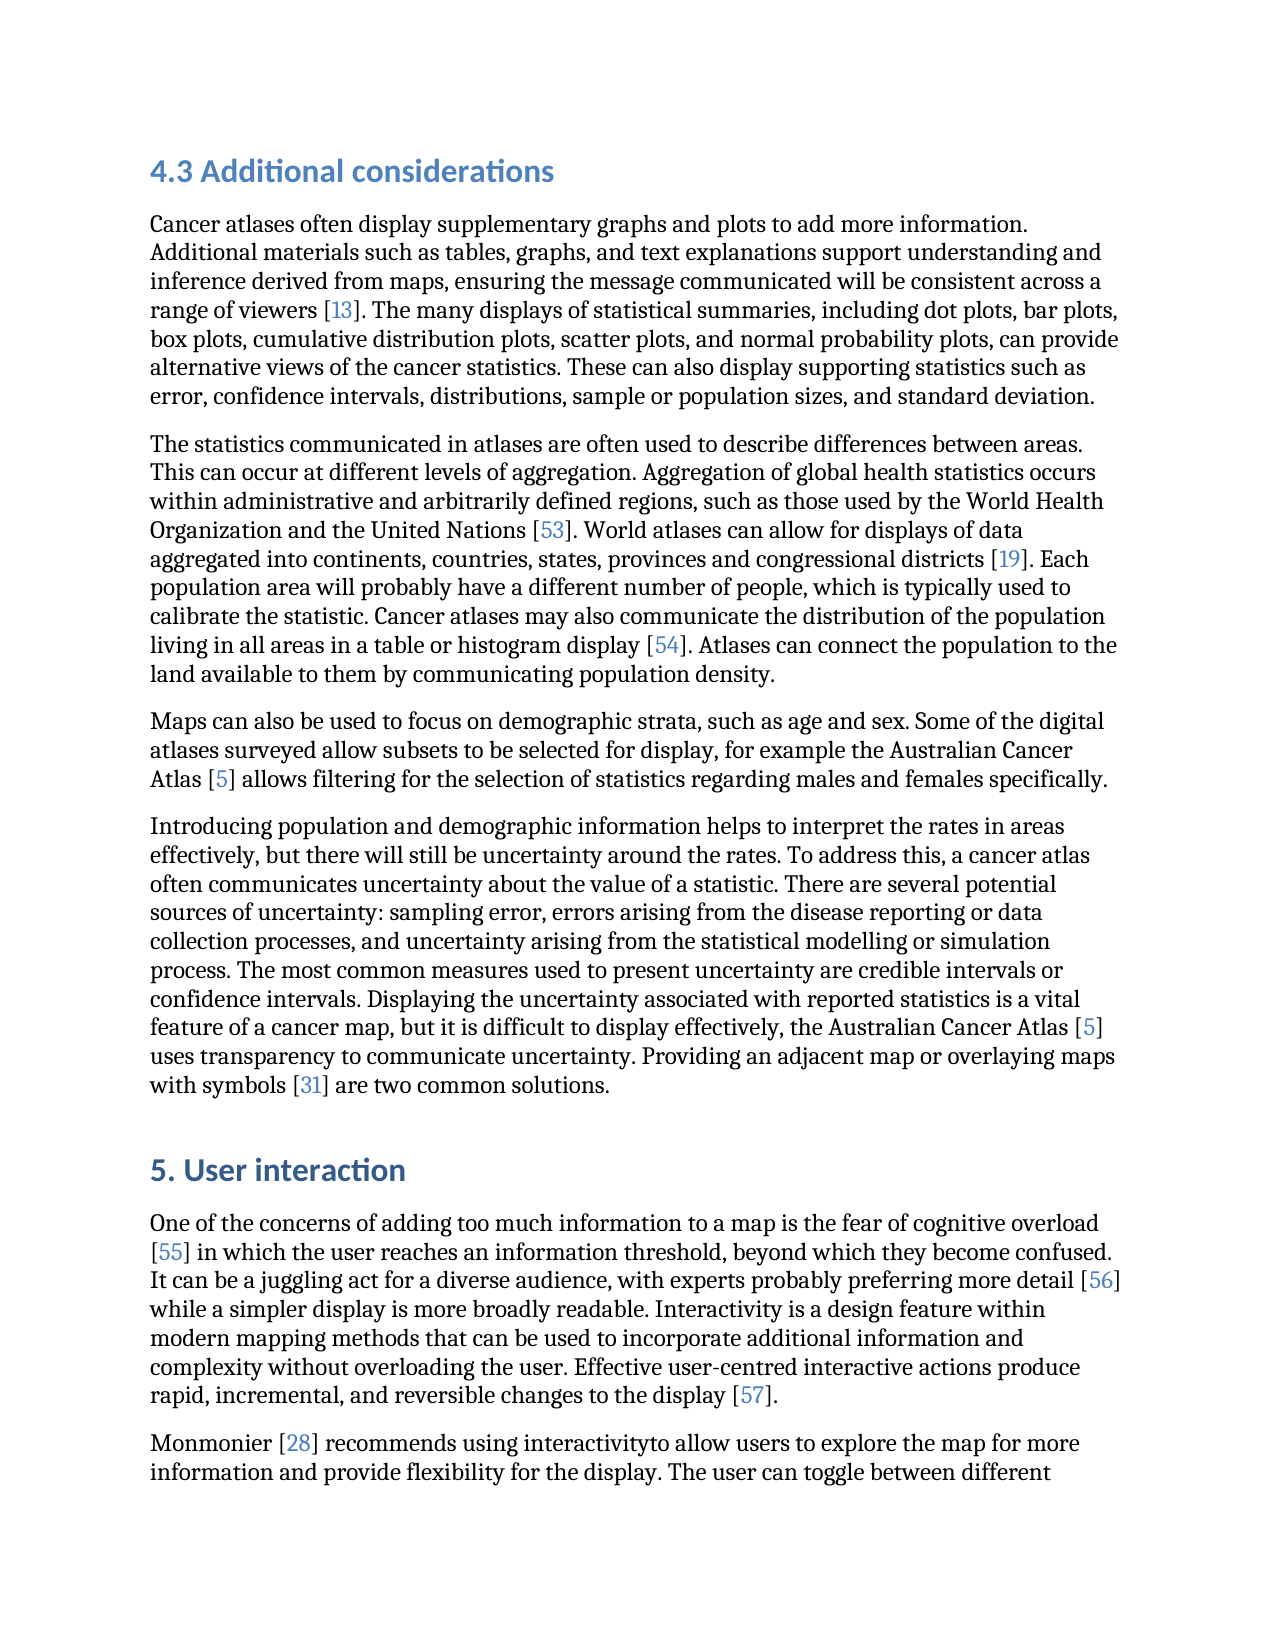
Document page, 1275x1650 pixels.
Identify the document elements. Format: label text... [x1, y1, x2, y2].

text The statistics communicated in atlases are often used to describe differences between areas. This can occur at different levels of aggregation. Aggregation of global health statistics occurs within administrative and arbitrarily defined regions, such as those used by the World Health Organization and the United Nations [53]. World atlases can allow for displays of data aggregated into continents, countries, states, provinces and congressional districts [19]. Each population area will probably have a different number of people, which is typically used to calibrate the statistic. Cancer atlases may also communicate the distribution of the population living in all areas in a table or histogram display [54]. Atlases can connect the population to the land available to them by communicating population density. [150, 429, 1125, 688]
subtitle 5. User interaction [150, 1149, 1125, 1190]
text Introducing population and demographic information helps to interpret the rates in areas effectively, but there will still be uncertainty around the rates. To address this, a cancer atlas often communicates uncertainty about the value of a statistic. There are several potential sources of uncertainty: sampling error, errors arising from the disease reporting or data collection processes, and uncertainty arising from the statistical modelling or simulation process. The most common measures used to present uncertainty are credible intervals or confidence intervals. Displaying the uncertainty associated with reported statistics is a vital feature of a cancer map, but it is difficult to display effectively, the Australian Cancer Atlas [5] uses transparency to communicate uncertainty. Providing an adjacent map or overlaying maps with symbols [31] are two common solutions. [150, 812, 1125, 1099]
text Maps can also be used to focus on demographic strata, such as age and sex. Some of the digital atlases surveyed allow subsets to be selected for display, for example the Australian Cancer Atlas [5] allows filtering for the selection of statistics regarding males and females specifically. [150, 707, 1125, 793]
subtitle 4.3 Additional considerations [150, 150, 1125, 191]
text One of the concerns of adding too much information to a map is the fear of cognitive overload [55] in which the user reaches an information threshold, beyond which they become confused. It can be a juggling act for a diverse audience, with experts probably preferring more detail [56] while a simpler display is more broadly readable. Interactivity is a design feature within modern mapping methods that can be used to incorporate additional information and complexity without overloading the user. Effective user-centred interactive actions produce rapid, incremental, and reversible changes to the display [57]. [150, 1209, 1125, 1410]
text Cancer atlases often display supplementary graphs and plots to add more information. Additional materials such as tables, graphs, and text explanations support understanding and inference derived from maps, ensuring the message communicated will be consistent across a range of viewers [13]. The many displays of statistical summaries, including dot plots, bar plots, box plots, cumulative distribution plots, scatter plots, and normal probability plots, can provide alternative views of the cancer statistics. These can also display supporting statistics such as error, confidence intervals, distributions, sample or population sizes, and standard deviation. [150, 209, 1125, 411]
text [150, 1429, 1125, 1486]
